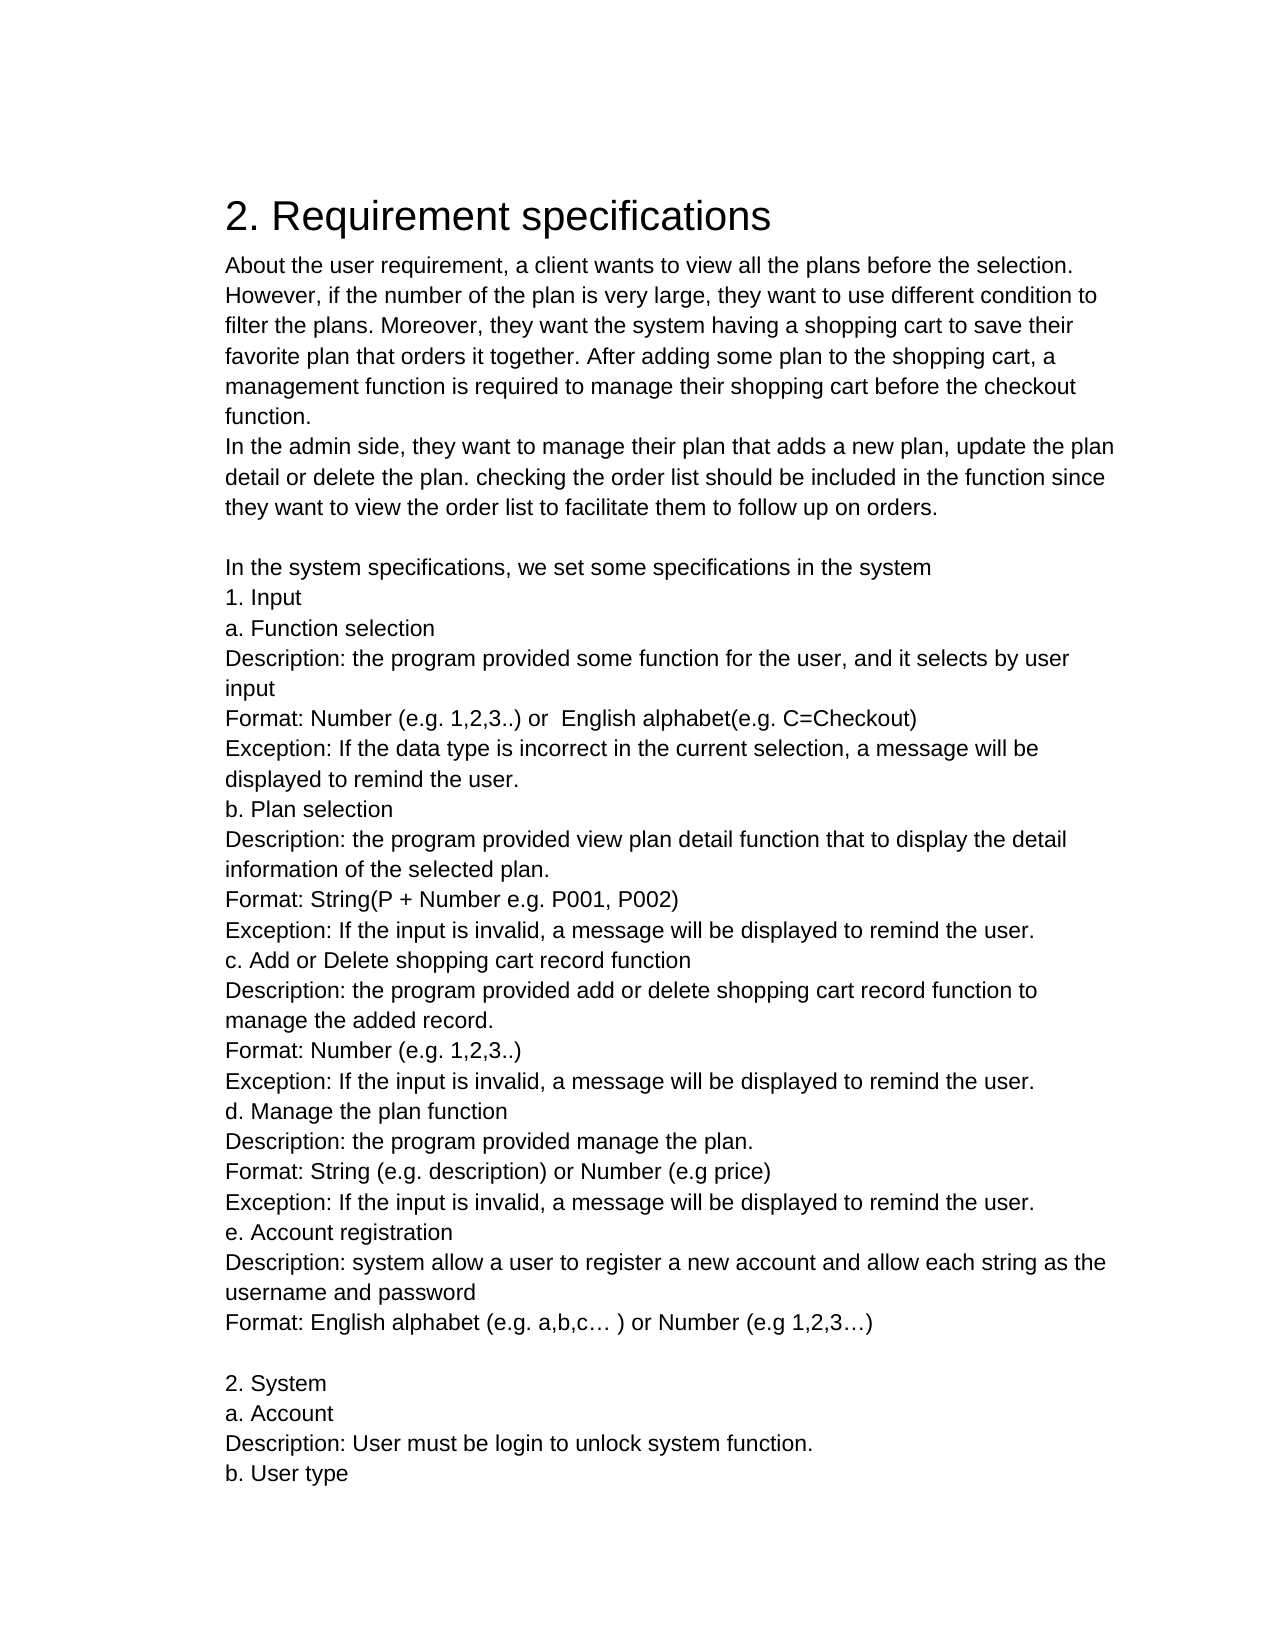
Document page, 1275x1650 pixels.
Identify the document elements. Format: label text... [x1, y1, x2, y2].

text Description: the program provided add or delete shopping cart record function to manage the added record. [225, 977, 1125, 1034]
text Format: Number (e.g. 1,2,3..) [225, 1037, 1125, 1064]
text d. Manage the plan function [225, 1098, 1125, 1124]
text Exception: If the input is invalid, a message will be displayed to remind the user. [225, 1068, 1125, 1094]
text c. Add or Delete shopping cart record function [225, 947, 1125, 973]
text Description: the program provided view plan detail function that to display the detail information of the selected plan. [225, 826, 1125, 883]
text e. Account registration [225, 1219, 1125, 1245]
text About the user requirement, a client wants to view all the plans before the selection. However, if the number of the plan is very large, they want to use different condition to filter the plans. Moreover, they want the system having a shopping cart to save their favorite plan that orders it together. After adding some plan to the shopping cart, a management function is required to manage their shopping cart before the checkout function. [225, 252, 1125, 429]
text Format: English alphabet (e.g. a,b,c… ) or Number (e.g 1,2,3…) [225, 1309, 1125, 1336]
text Exception: If the data type is incorrect in the current selection, a message will be displayed to remind the user. [225, 735, 1125, 792]
text Format: Number (e.g. 1,2,3..) or English alphabet(e.g. C=Checkout) [225, 705, 1125, 732]
text 2. System [225, 1370, 1125, 1396]
text Format: String(P + Number e.g. P001, P002) [225, 886, 1125, 913]
text In the admin side, they want to manage their plan that adds a new plan, update the plan detail or delete the plan. checking the order list should be included in the function since they want to view the order list to facilitate them to follow up on orders. [225, 433, 1125, 520]
text b. User type [225, 1460, 1125, 1487]
text a. Function selection [225, 614, 1125, 641]
text Format: String (e.g. description) or Number (e.g price) [225, 1158, 1125, 1185]
text 1. Input [225, 584, 1125, 611]
text Description: the program provided manage the plan. [225, 1128, 1125, 1154]
text Description: the program provided some function for the user, and it selects by user input [225, 645, 1125, 701]
text In the system specifications, we set some specifications in the system [225, 554, 1125, 581]
text Exception: If the input is invalid, a message will be displayed to remind the user. [225, 917, 1125, 943]
text Description: system allow a user to register a new account and allow each string as the username and password [225, 1249, 1125, 1306]
text Description: User must be login to unlock system function. [225, 1430, 1125, 1457]
subtitle 2. Requirement specifications [150, 192, 1125, 239]
text a. Account [225, 1400, 1125, 1426]
text Exception: If the input is invalid, a message will be displayed to remind the user. [225, 1188, 1125, 1215]
text b. Plan selection [225, 796, 1125, 822]
